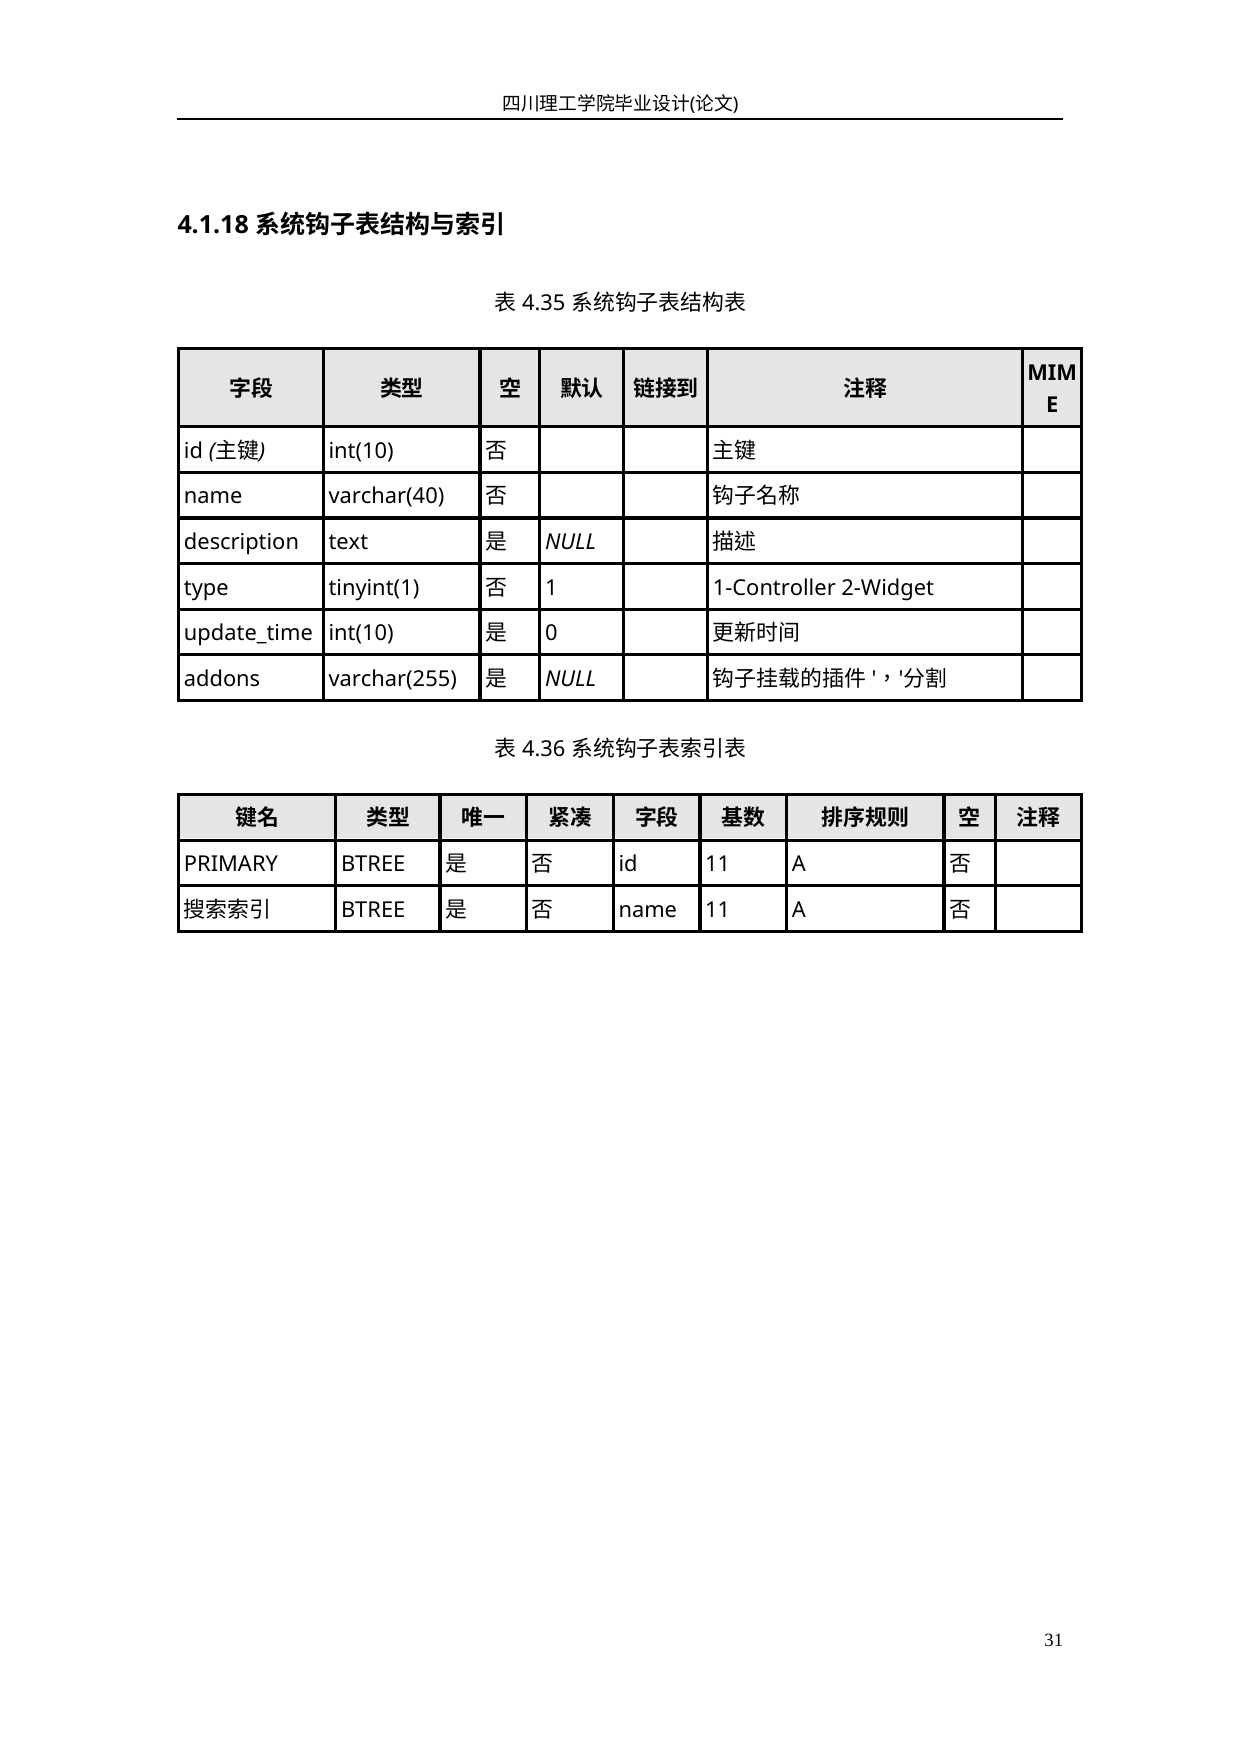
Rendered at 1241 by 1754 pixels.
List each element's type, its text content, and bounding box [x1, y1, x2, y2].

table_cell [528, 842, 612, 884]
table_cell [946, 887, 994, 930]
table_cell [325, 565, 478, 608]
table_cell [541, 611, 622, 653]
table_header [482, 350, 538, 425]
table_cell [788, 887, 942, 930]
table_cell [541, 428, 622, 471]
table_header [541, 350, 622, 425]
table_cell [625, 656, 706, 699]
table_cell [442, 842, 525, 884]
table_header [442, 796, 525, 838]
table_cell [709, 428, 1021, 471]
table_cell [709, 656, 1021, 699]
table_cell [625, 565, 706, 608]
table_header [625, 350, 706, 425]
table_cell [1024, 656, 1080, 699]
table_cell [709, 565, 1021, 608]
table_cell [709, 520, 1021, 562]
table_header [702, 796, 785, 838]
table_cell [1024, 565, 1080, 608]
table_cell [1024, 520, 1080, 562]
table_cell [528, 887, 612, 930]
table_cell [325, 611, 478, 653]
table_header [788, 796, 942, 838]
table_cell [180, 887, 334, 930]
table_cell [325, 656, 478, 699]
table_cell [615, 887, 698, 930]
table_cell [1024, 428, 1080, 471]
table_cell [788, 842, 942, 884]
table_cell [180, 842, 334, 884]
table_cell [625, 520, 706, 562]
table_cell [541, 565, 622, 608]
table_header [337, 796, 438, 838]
text 表 4.36 系统钩子表索引表 [177, 731, 1063, 764]
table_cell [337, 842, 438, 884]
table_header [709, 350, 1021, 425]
text 4.1.18 系统钩子表结构与索引 [177, 191, 1063, 256]
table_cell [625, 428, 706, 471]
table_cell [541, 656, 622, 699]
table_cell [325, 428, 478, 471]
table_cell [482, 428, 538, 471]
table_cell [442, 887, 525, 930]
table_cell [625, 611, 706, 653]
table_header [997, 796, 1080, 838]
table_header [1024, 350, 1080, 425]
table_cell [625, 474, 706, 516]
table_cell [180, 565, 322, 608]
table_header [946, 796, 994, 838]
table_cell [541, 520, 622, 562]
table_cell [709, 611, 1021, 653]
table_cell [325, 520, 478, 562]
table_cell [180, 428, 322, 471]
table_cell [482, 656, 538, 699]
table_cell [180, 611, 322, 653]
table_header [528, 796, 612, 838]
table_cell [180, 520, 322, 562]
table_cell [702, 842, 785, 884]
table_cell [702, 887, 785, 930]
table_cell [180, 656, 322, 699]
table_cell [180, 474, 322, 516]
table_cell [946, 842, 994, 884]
text 表 4.35 系统钩子表结构表 [177, 285, 1063, 318]
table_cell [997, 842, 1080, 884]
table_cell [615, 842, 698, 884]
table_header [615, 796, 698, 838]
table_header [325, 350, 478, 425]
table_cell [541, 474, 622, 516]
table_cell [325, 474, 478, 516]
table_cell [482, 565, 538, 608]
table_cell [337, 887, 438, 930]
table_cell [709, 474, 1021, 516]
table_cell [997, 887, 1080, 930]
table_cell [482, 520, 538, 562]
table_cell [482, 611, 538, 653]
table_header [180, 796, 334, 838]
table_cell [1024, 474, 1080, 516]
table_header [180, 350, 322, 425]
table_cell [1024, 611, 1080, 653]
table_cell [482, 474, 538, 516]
